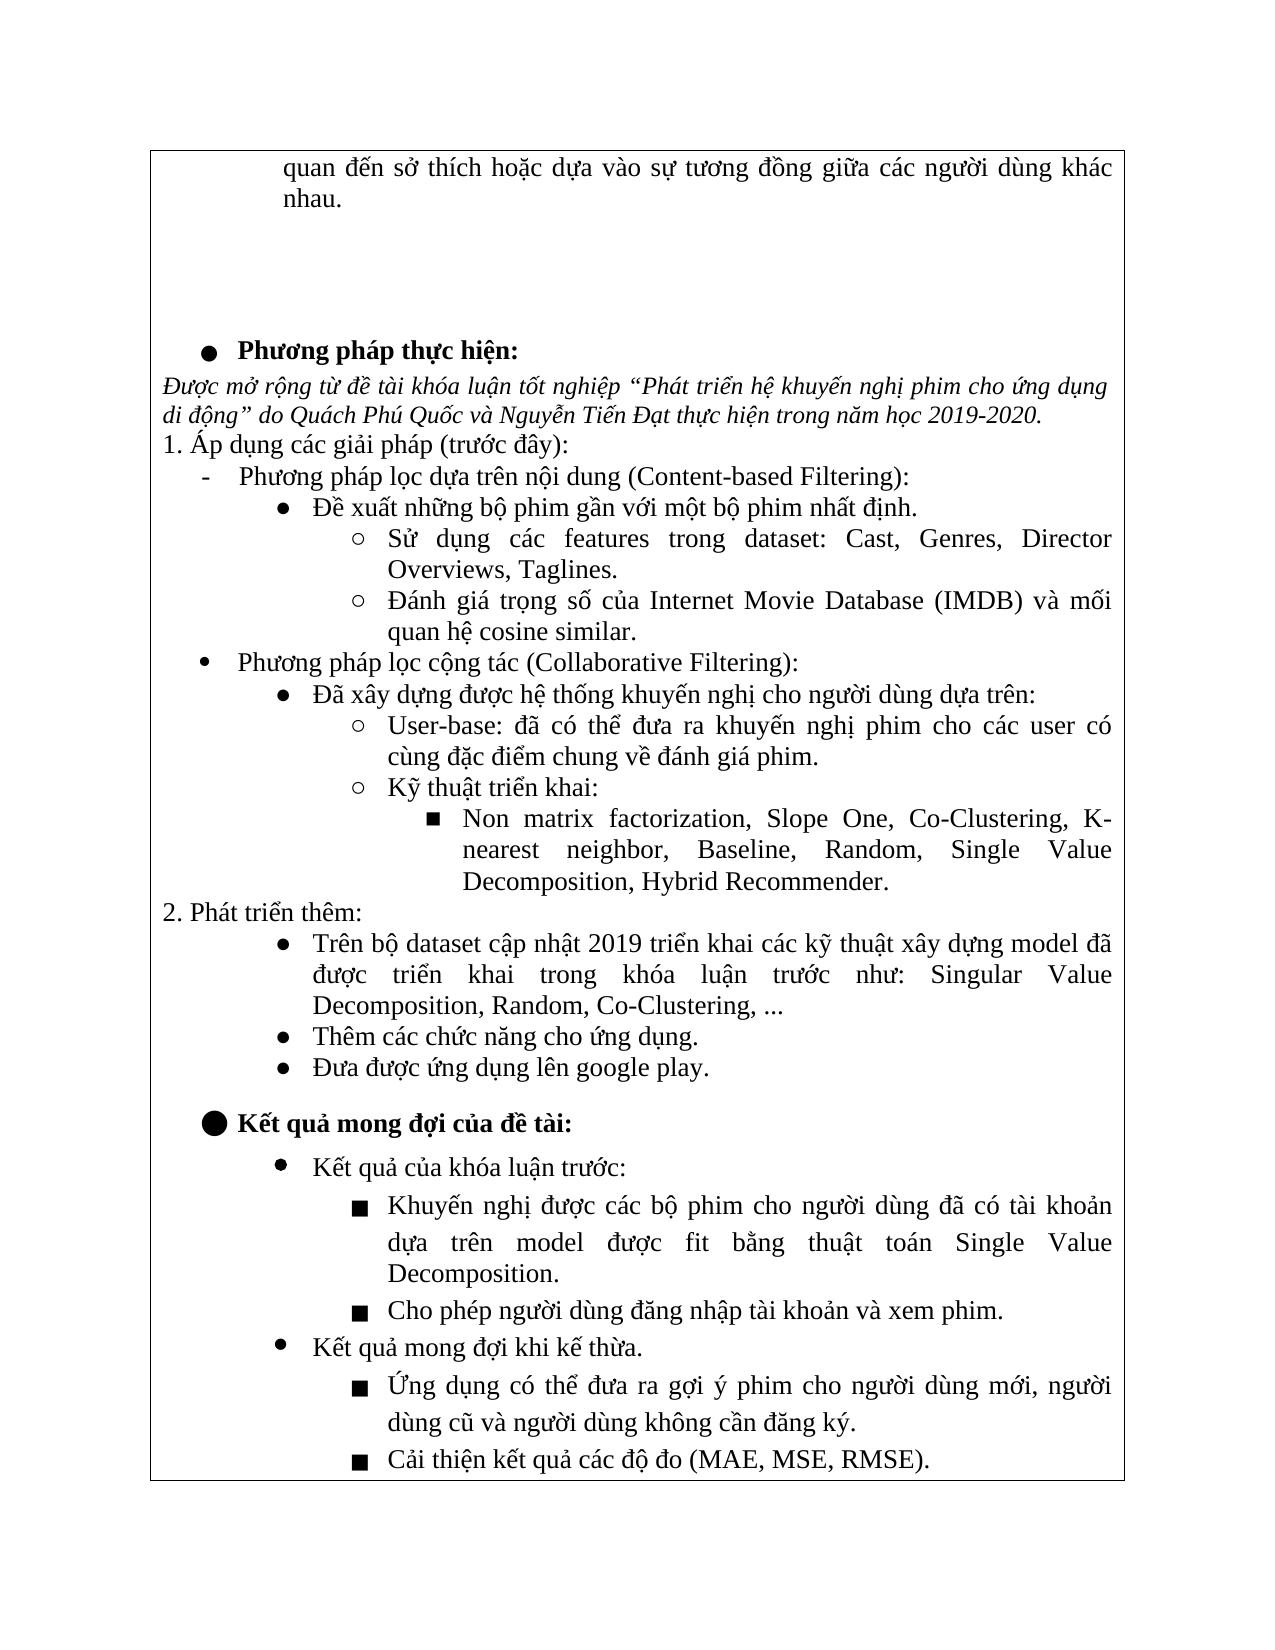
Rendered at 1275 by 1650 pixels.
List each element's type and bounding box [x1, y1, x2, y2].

table_cell [151, 151, 1124, 1480]
